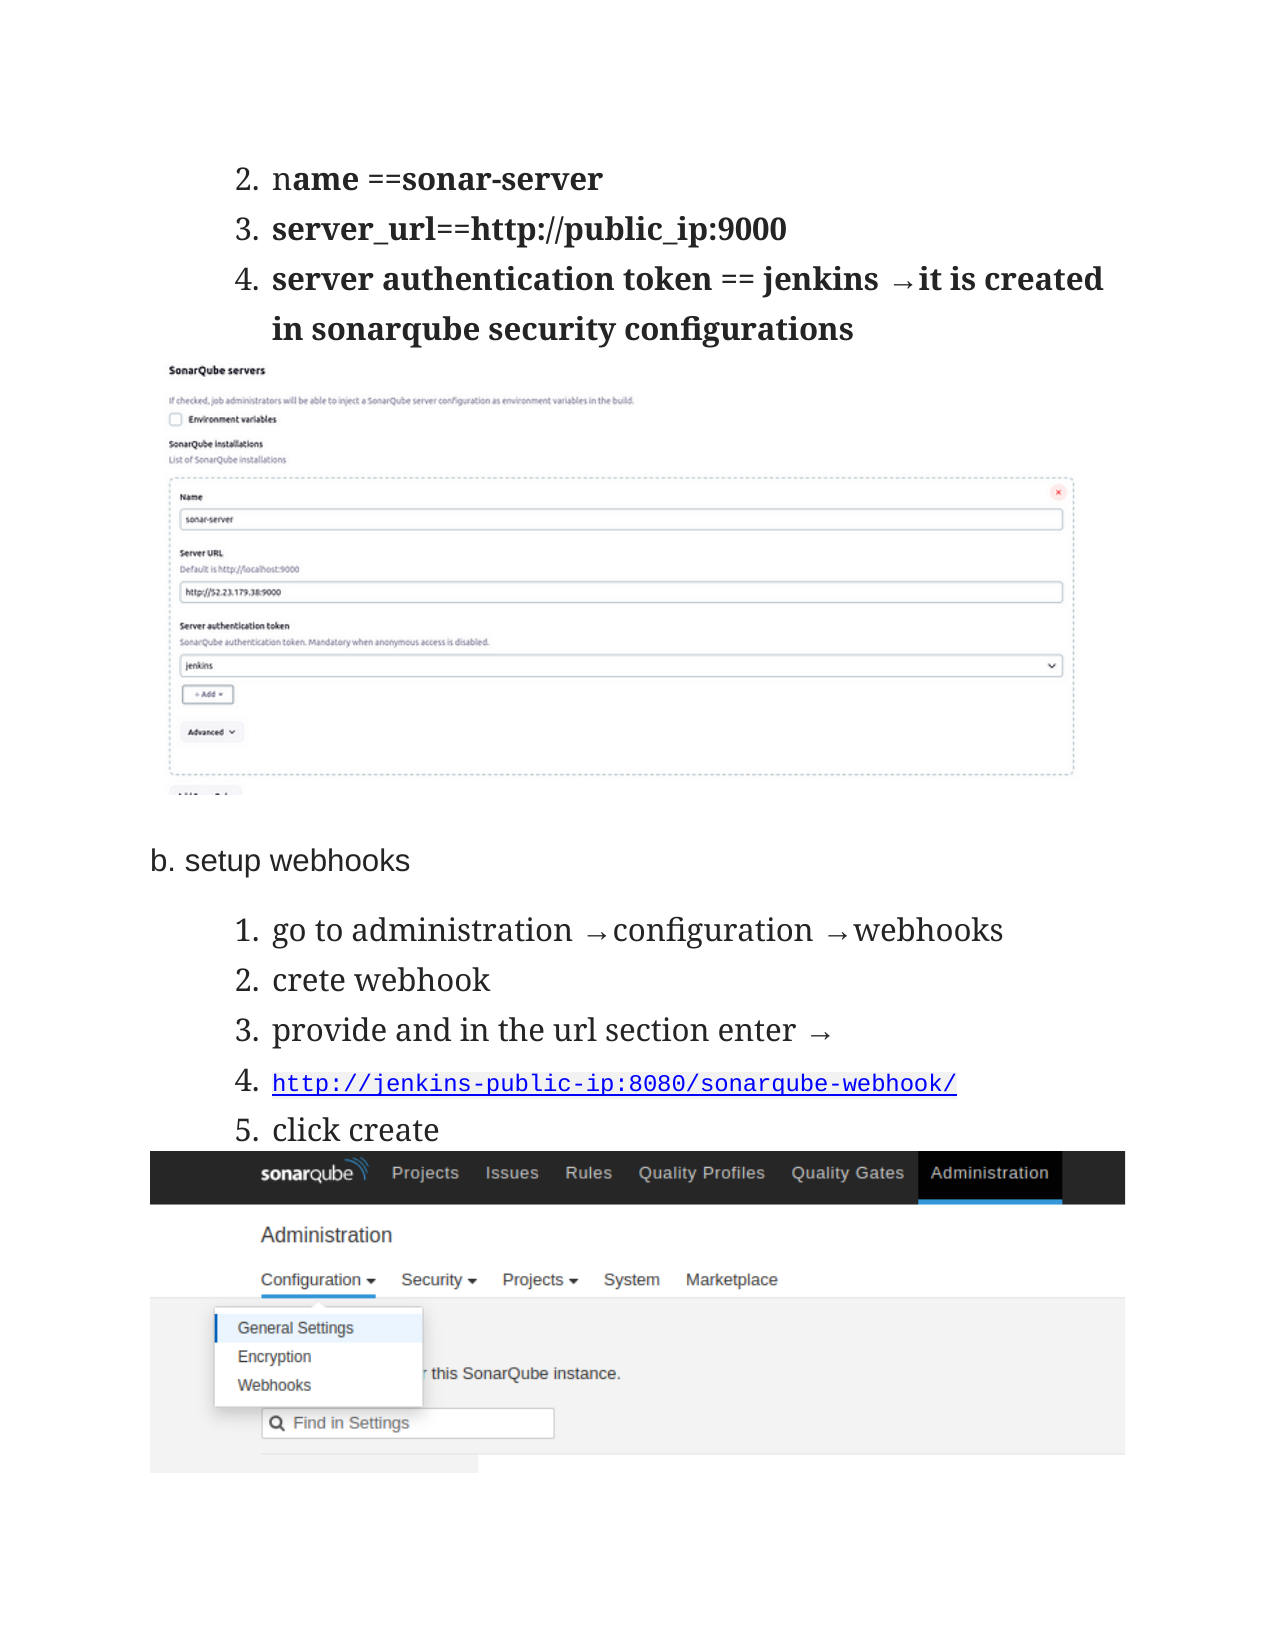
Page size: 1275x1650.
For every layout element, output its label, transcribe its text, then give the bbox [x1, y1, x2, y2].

list click create [234, 1101, 1125, 1151]
list name ==sonar-server [234, 150, 1125, 200]
list crete webhook [234, 951, 1125, 1001]
list http://jenkins-public-ip:8080/sonarqube-webhook/ [234, 1051, 1125, 1101]
subtitle b. setup webhooks [150, 840, 1125, 877]
list go to administration →configuration →webhooks [234, 901, 1125, 951]
list server authentication token == jenkins →it is created in sonarqube security configurations [234, 250, 1125, 350]
list provide and in the url section enter → [234, 1001, 1125, 1051]
picture [150, 350, 1125, 795]
list server_url==http://public_ip:9000 [234, 200, 1125, 250]
picture [150, 1151, 1125, 1473]
